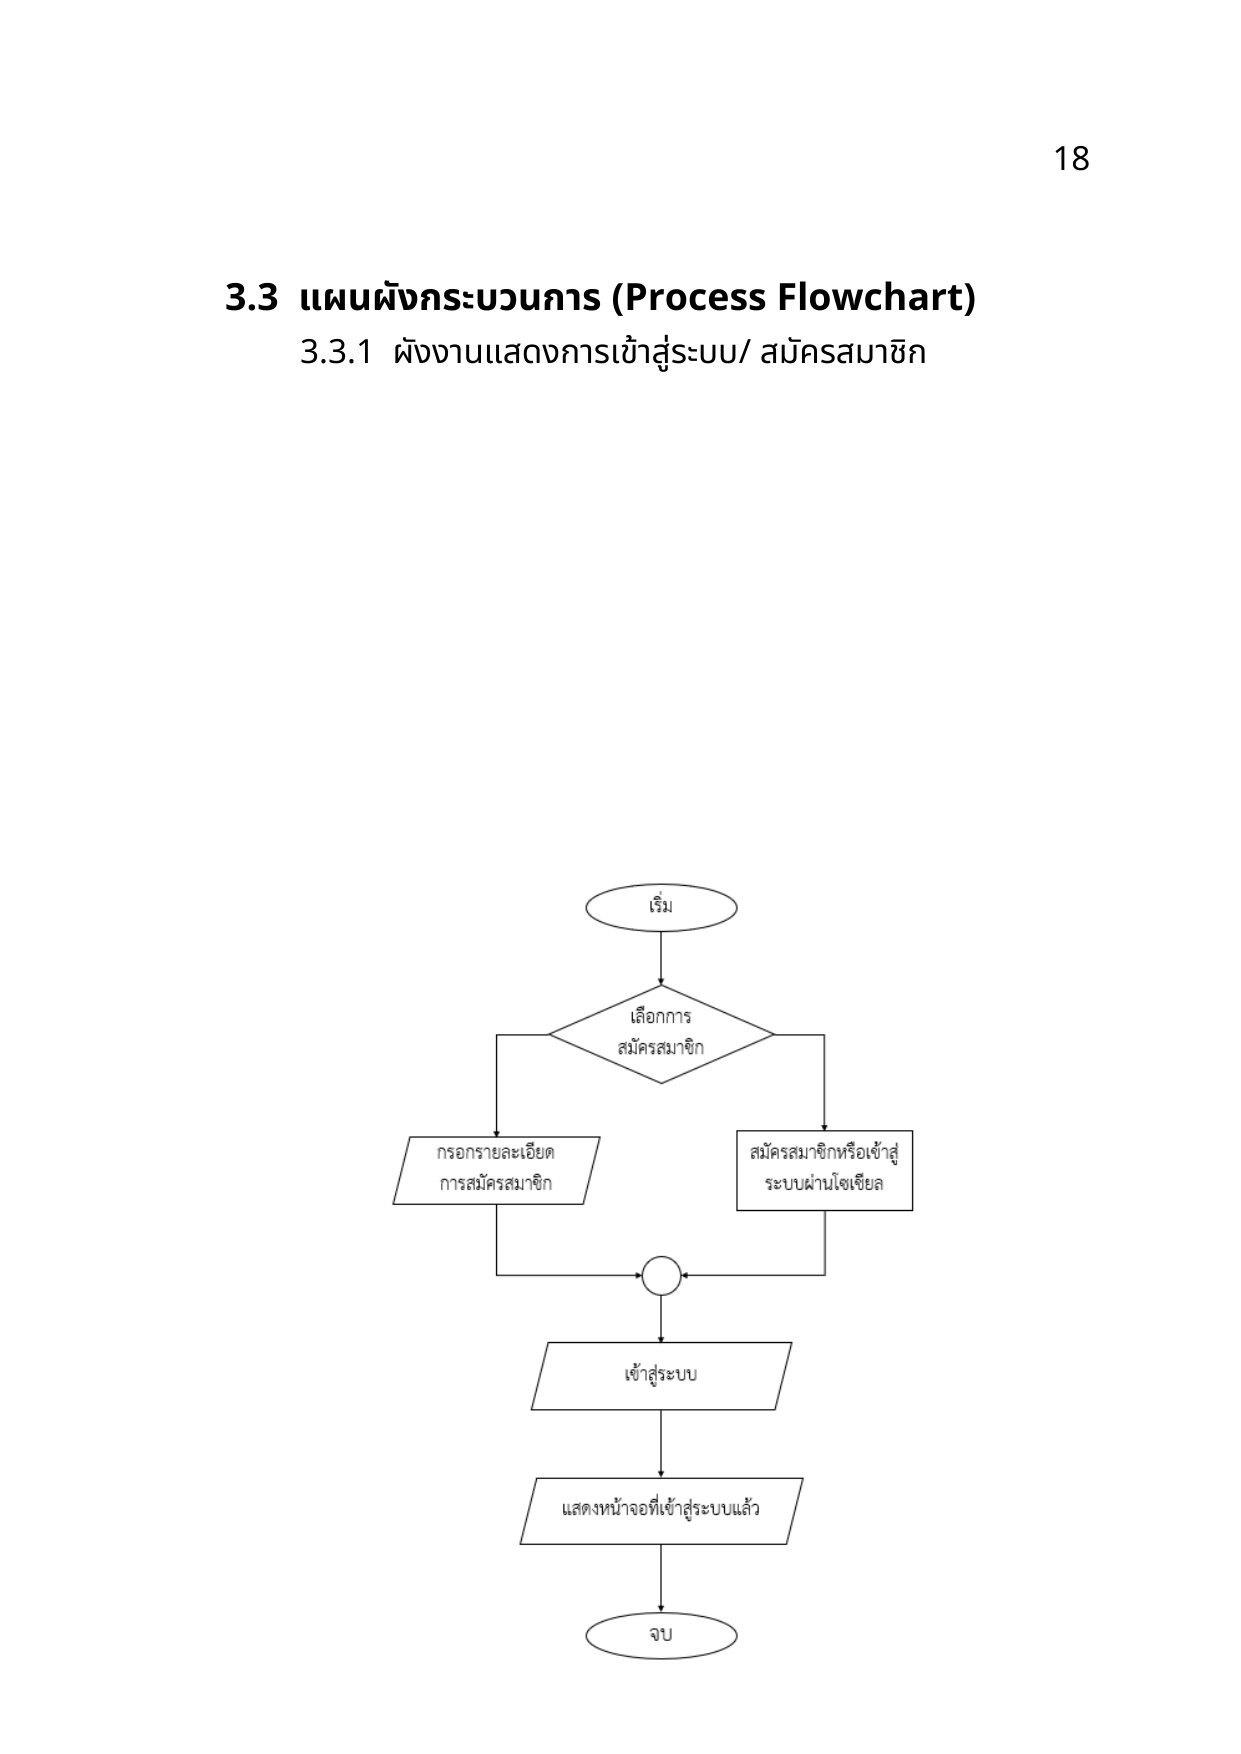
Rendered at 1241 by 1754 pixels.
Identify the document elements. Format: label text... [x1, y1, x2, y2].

picture [374, 871, 942, 1697]
list 3.3 แผนผังกระบวนการ (Process Flowchart) [225, 270, 1090, 327]
list 3.3.1 ผังงานแสดงการเข้าสู่ระบบ/ สมัครสมาชิก [225, 327, 1090, 378]
